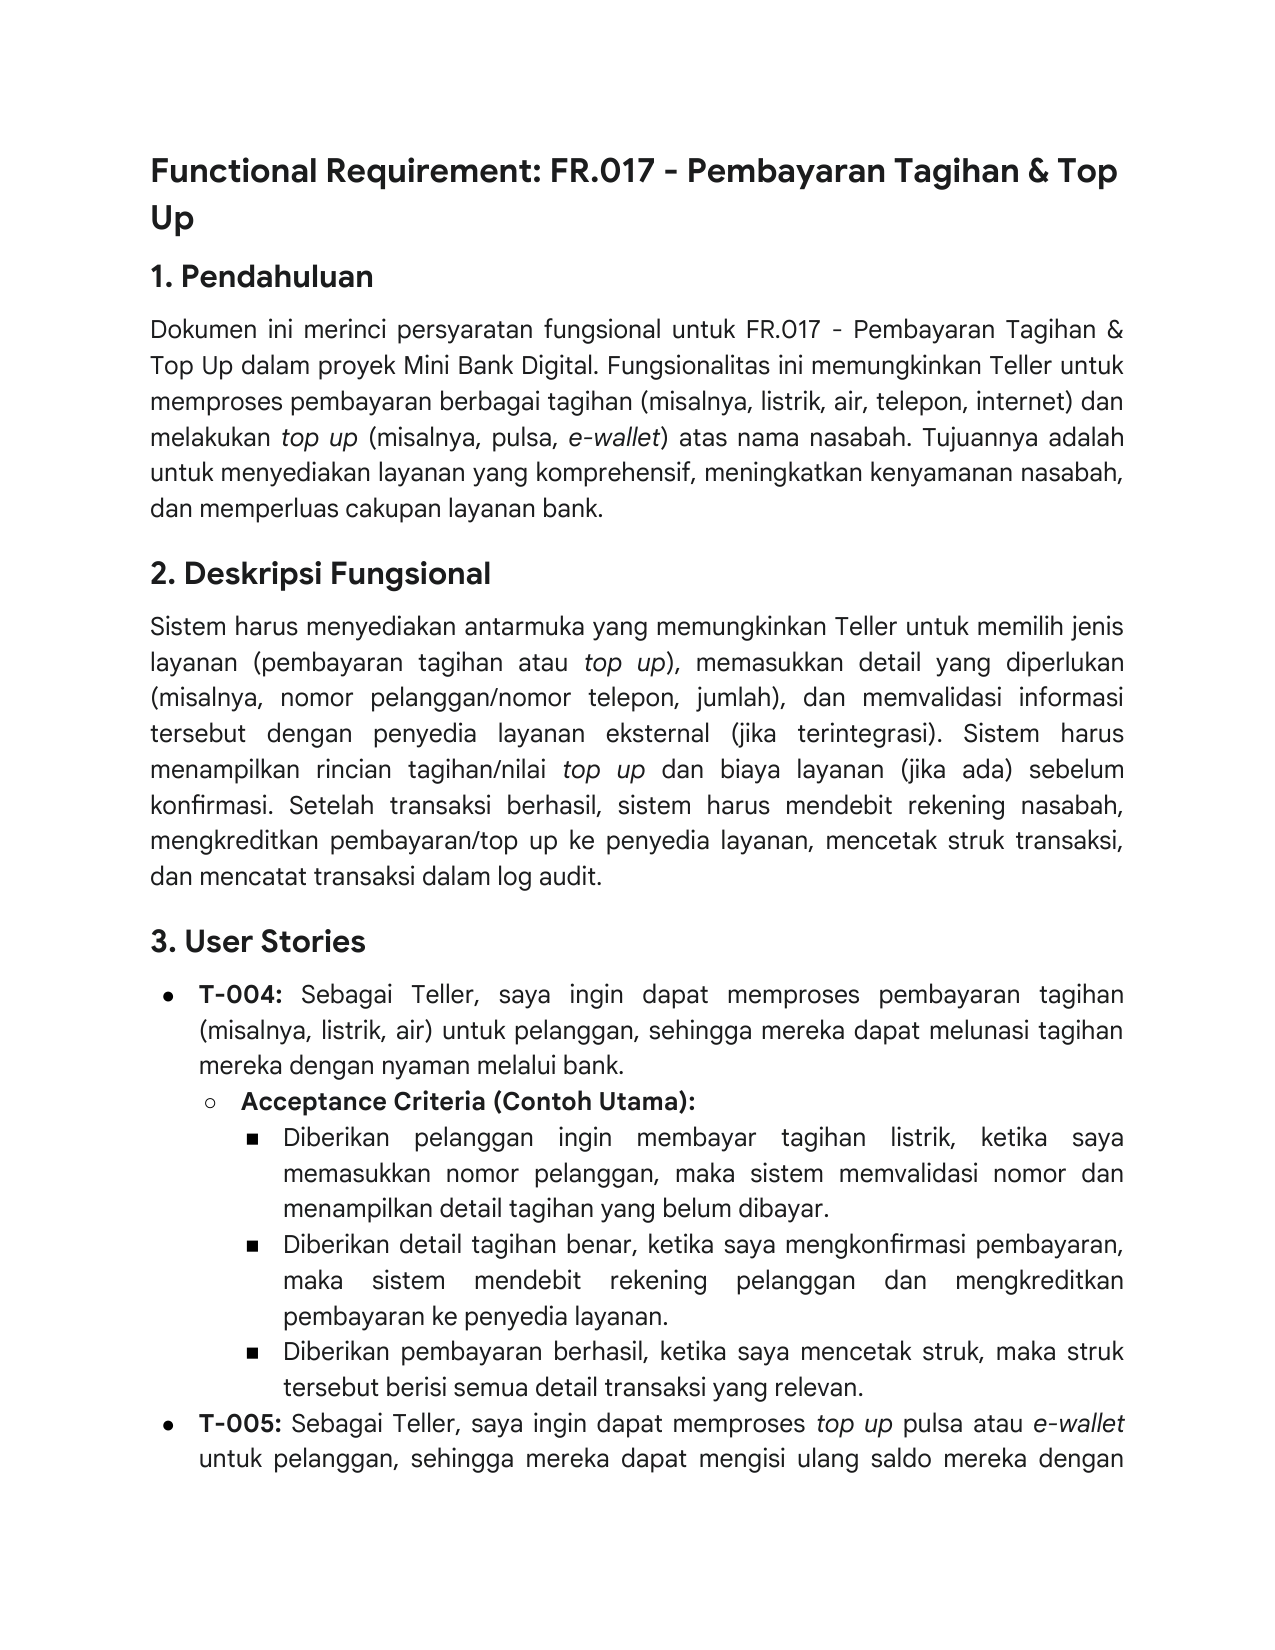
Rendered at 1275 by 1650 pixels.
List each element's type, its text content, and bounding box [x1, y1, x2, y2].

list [161, 1408, 1125, 1475]
list Diberikan detail tagihan benar, ketika saya mengkonfirmasi pembayaran, maka sistem mendebit rekening pelanggan dan mengkreditkan pembayaran ke penyedia layanan. [245, 1229, 1125, 1332]
text Dokumen ini merinci persyaratan fungsional untuk FR.017 - Pembayaran Tagihan & Top Up dalam proyek Mini Bank Digital. Fungsionalitas ini memungkinkan Teller untuk memproses pembayaran berbagai tagihan (misalnya, listrik, air, telepon, internet) dan melakukan top up (misalnya, pulsa, e-wallet) atas nama nasabah. Tujuannya adalah untuk menyediakan layanan yang komprehensif, meningkatkan kenyamanan nasabah, dan memperluas cakupan layanan bank. [150, 315, 1125, 525]
list Diberikan pembayaran berhasil, ketika saya mencetak struk, maka struk tersebut berisi semua detail transaksi yang relevan. [245, 1336, 1125, 1403]
subtitle 1. Pendahuluan [150, 258, 1125, 297]
subtitle 2. Deskripsi Fungsional [150, 554, 1125, 593]
subtitle Functional Requirement: FR.017 - Pembayaran Tagihan & Top Up [150, 150, 1125, 239]
list T-004: Sebagai Teller, saya ingin dapat memproses pembayaran tagihan (misalnya, listrik, air) untuk pelanggan, sehingga mereka dapat melunasi tagihan mereka dengan nyaman melalui bank. [161, 979, 1125, 1082]
subtitle 3. User Stories [150, 922, 1125, 961]
list Diberikan pelanggan ingin membayar tagihan listrik, ketika saya memasukkan nomor pelanggan, maka sistem memvalidasi nomor dan menampilkan detail tagihan yang belum dibayar. [245, 1122, 1125, 1225]
list Acceptance Criteria (Contoh Utama): [203, 1086, 1125, 1118]
text Sistem harus menyediakan antarmuka yang memungkinkan Teller untuk memilih jenis layanan (pembayaran tagihan atau top up), memasukkan detail yang diperlukan (misalnya, nomor pelanggan/nomor telepon, jumlah), dan memvalidasi informasi tersebut dengan penyedia layanan eksternal (jika terintegrasi). Sistem harus menampilkan rincian tagihan/nilai top up dan biaya layanan (jika ada) sebelum konfirmasi. Setelah transaksi berhasil, sistem harus mendebit rekening nasabah, mengkreditkan pembayaran/top up ke penyedia layanan, mencetak struk transaksi, dan mencatat transaksi dalam log audit. [150, 611, 1125, 893]
